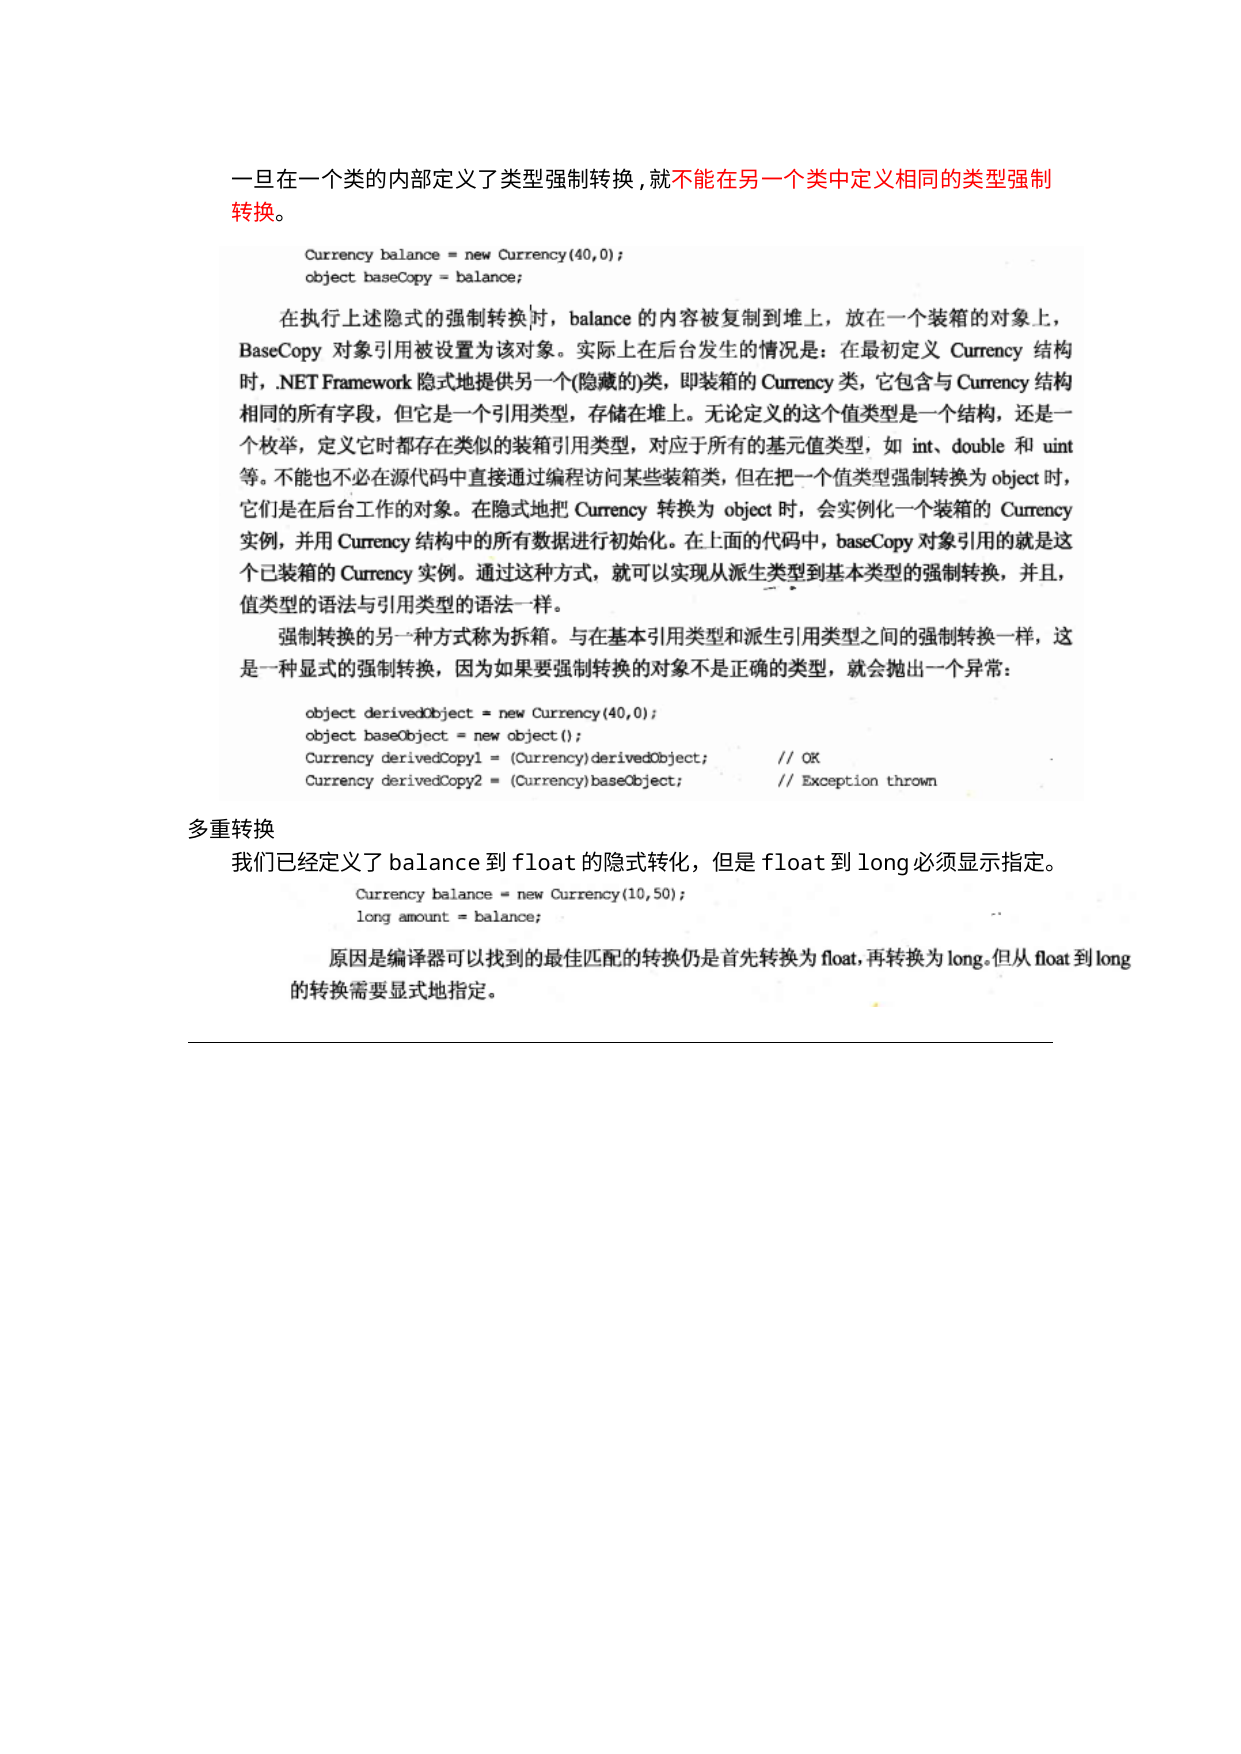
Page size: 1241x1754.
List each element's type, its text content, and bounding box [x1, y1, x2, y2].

picture [218, 246, 1084, 801]
text 一旦在一个类的内部定义了类型强制转换,就不能在另一个类中定义相同的类型强制转换。 [231, 162, 1053, 227]
picture [271, 878, 1138, 1007]
text 多重转换 [187, 389, 1053, 844]
text 我们已经定义了balance到float的隐式转化，但是float到long必须显示指定。 [187, 844, 1053, 877]
